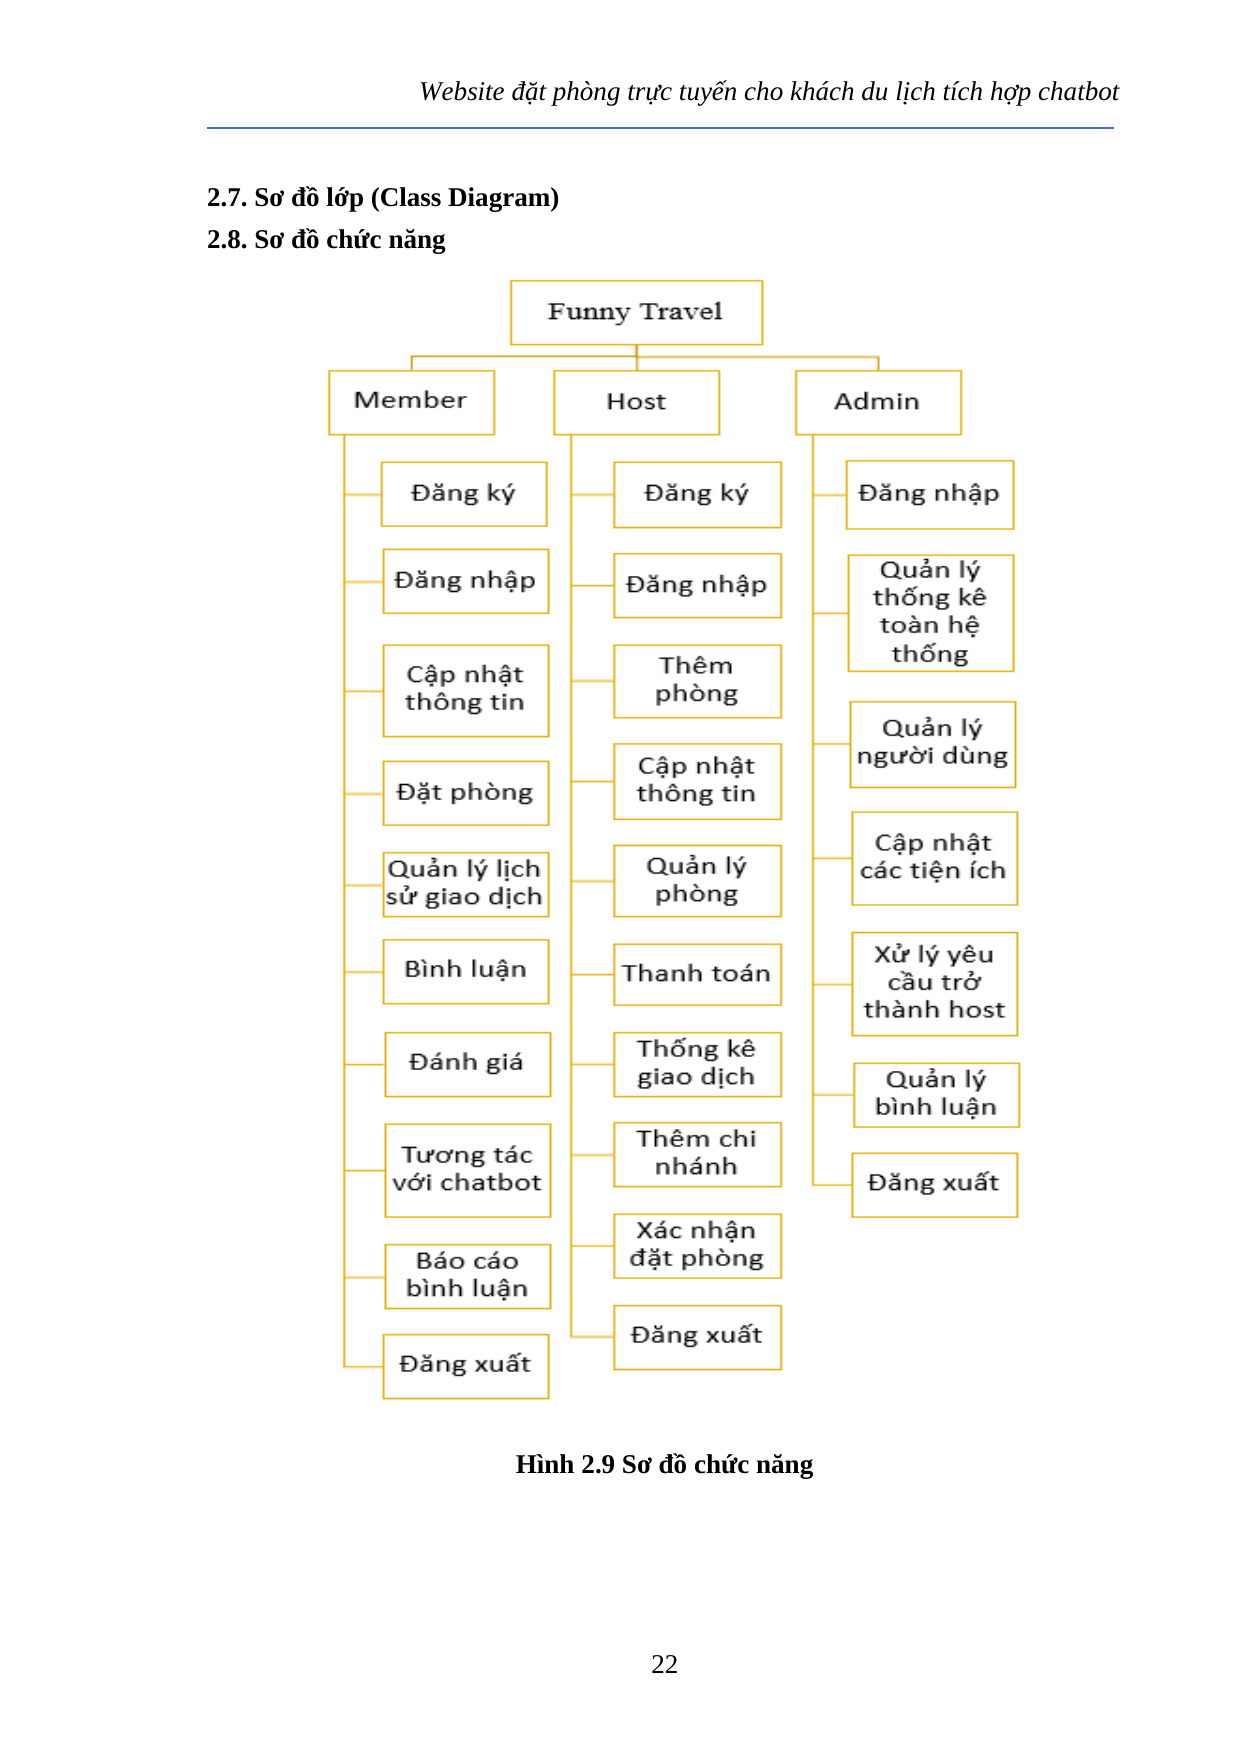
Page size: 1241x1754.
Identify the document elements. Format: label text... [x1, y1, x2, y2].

subtitle Sơ đồ chức năng [207, 223, 1122, 254]
subtitle Sơ đồ lớp (Class Diagram) [207, 181, 1122, 212]
